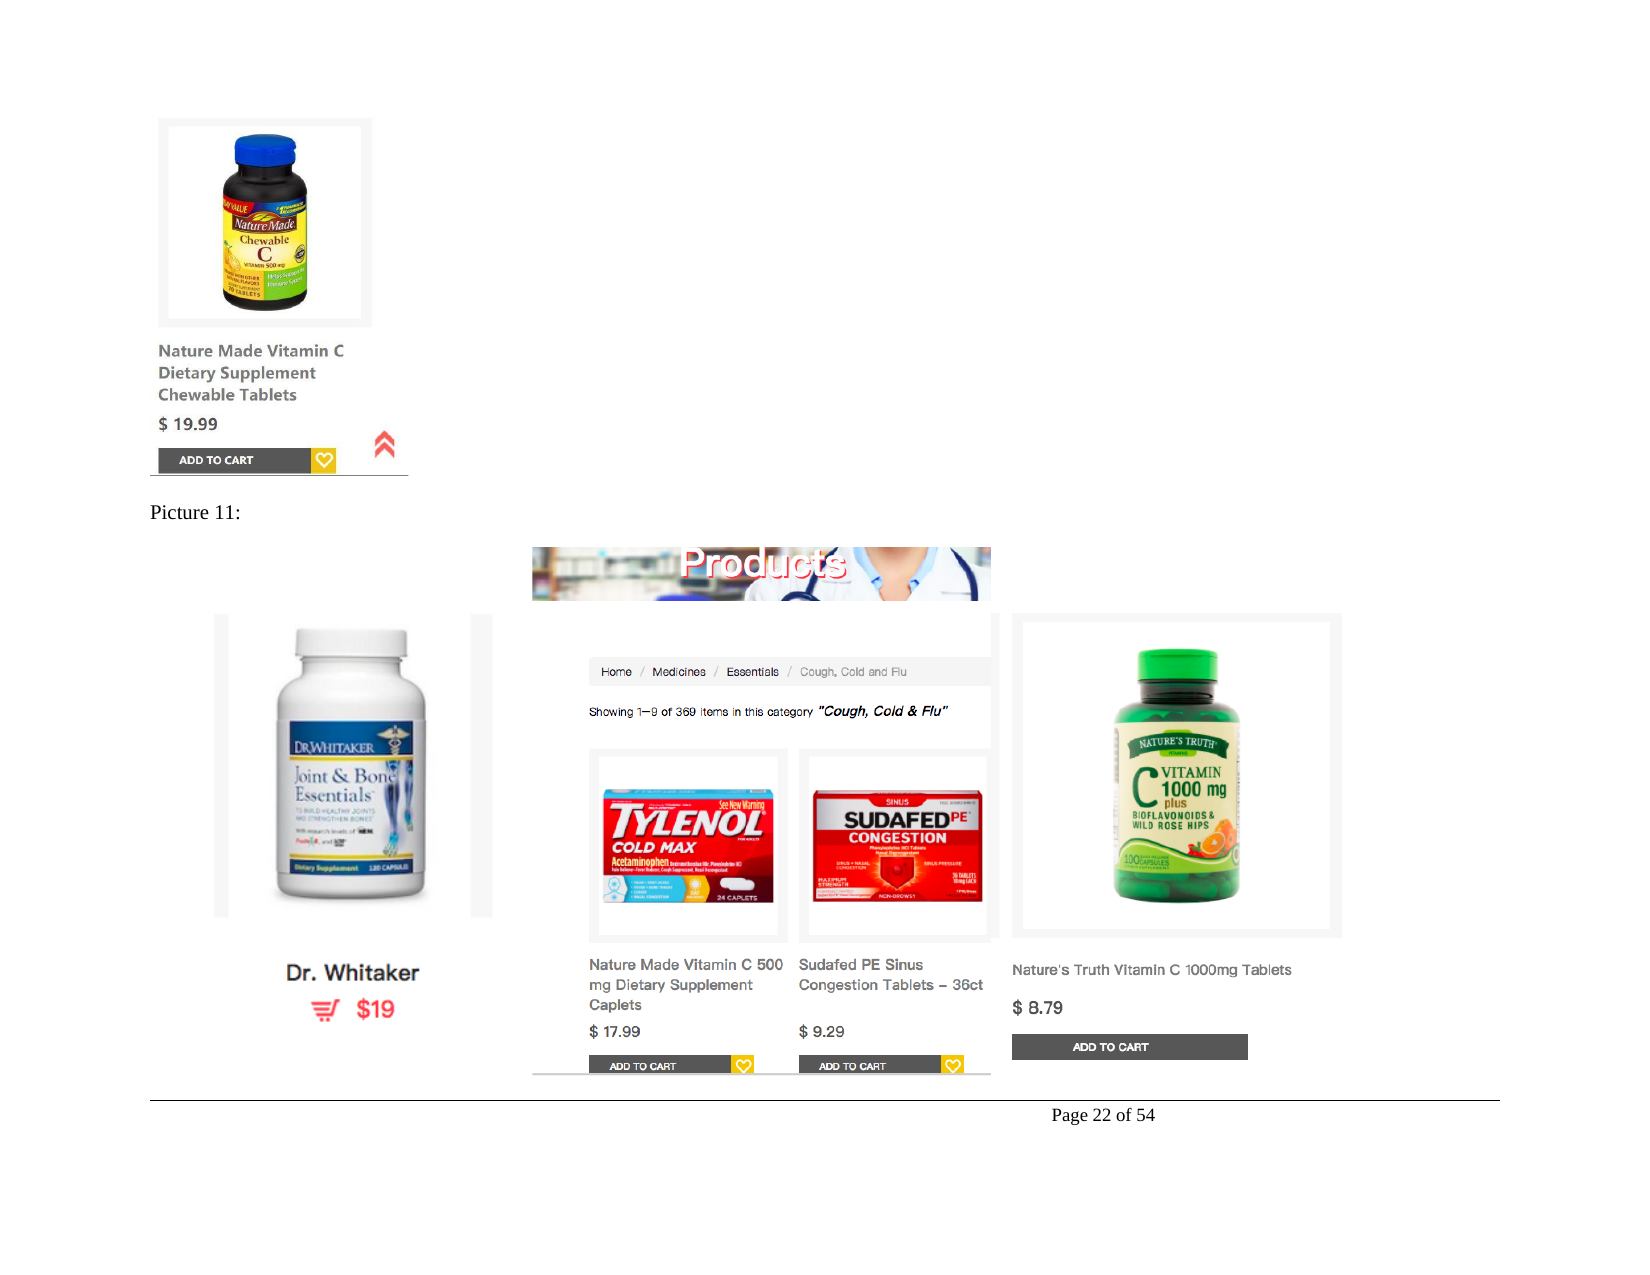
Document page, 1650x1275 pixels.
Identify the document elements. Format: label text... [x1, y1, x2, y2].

text Picture 11: [150, 499, 1500, 524]
picture [150, 101, 409, 476]
picture [150, 547, 1368, 1076]
